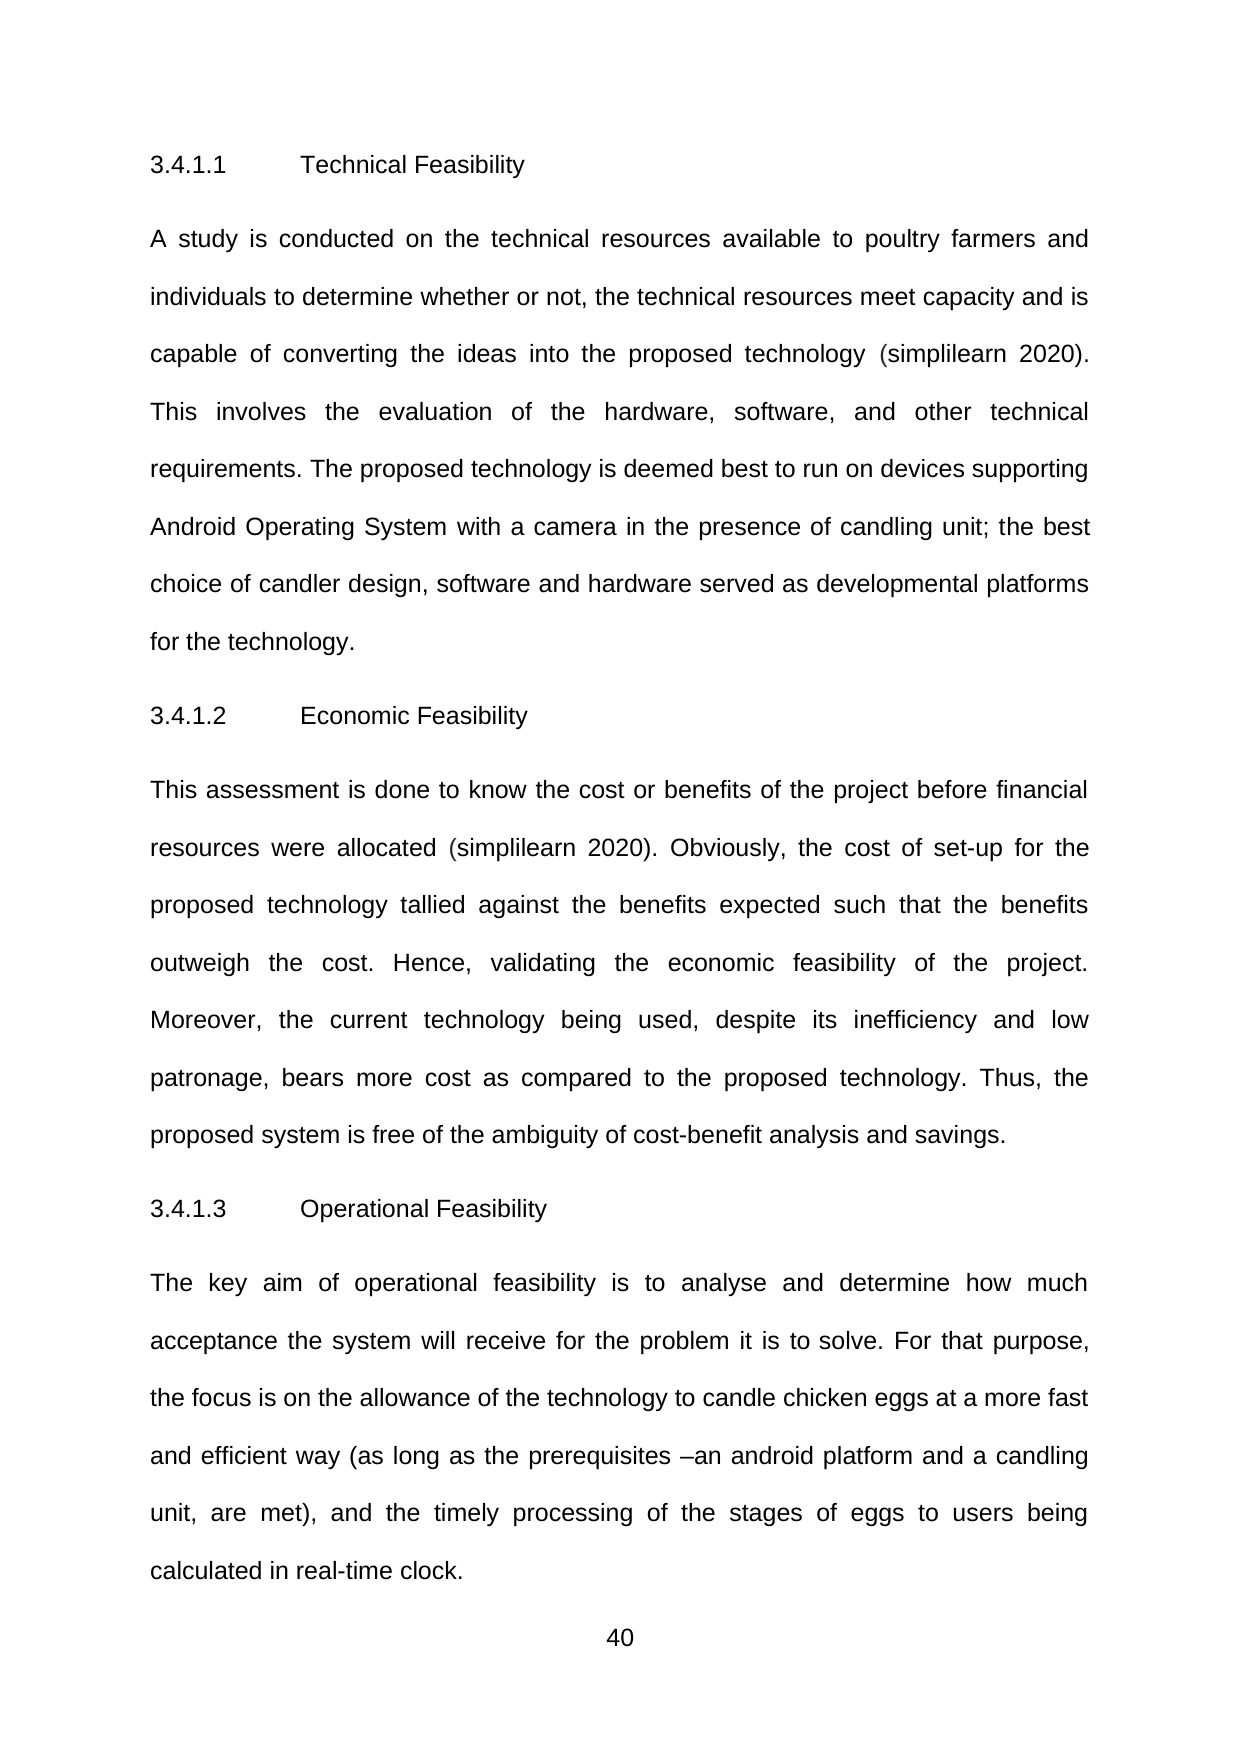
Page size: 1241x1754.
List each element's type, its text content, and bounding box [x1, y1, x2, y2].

text The key aim of operational feasibility is to analyse and determine how much acceptance the system will receive for the problem it is to solve. For that purpose, the focus is on the allowance of the technology to candle chicken eggs at a more fast and efficient way (as long as the prerequisites –an android platform and a candling unit, are met), and the timely processing of the stages of eggs to users being calculated in real-time clock. [150, 1268, 1090, 1584]
subtitle 3.4.1.3 Operational Feasibility [150, 1194, 1090, 1223]
text This assessment is done to know the cost or benefits of the project before financial resources were allocated (simplilearn 2020). Obviously, the cost of set-up for the proposed technology tallied against the benefits expected such that the benefits outweigh the cost. Hence, validating the economic feasibility of the project. Moreover, the current technology being used, despite its inefficiency and low patronage, bears more cost as compared to the proposed technology. Thus, the proposed system is free of the ambiguity of cost-benefit analysis and savings. [150, 775, 1090, 1149]
subtitle 3.4.1.1 Technical Feasibility [150, 150, 1090, 179]
text A study is conducted on the technical resources available to poultry farmers and individuals to determine whether or not, the technical resources meet capacity and is capable of converting the ideas into the proposed technology (simplilearn 2020). This involves the evaluation of the hardware, software, and other technical requirements. The proposed technology is deemed best to run on devices supporting Android Operating System with a camera in the presence of candling unit; the best choice of candler design, software and hardware served as developmental platforms for the technology. [150, 224, 1090, 655]
subtitle 3.4.1.2 Economic Feasibility [150, 701, 1090, 729]
